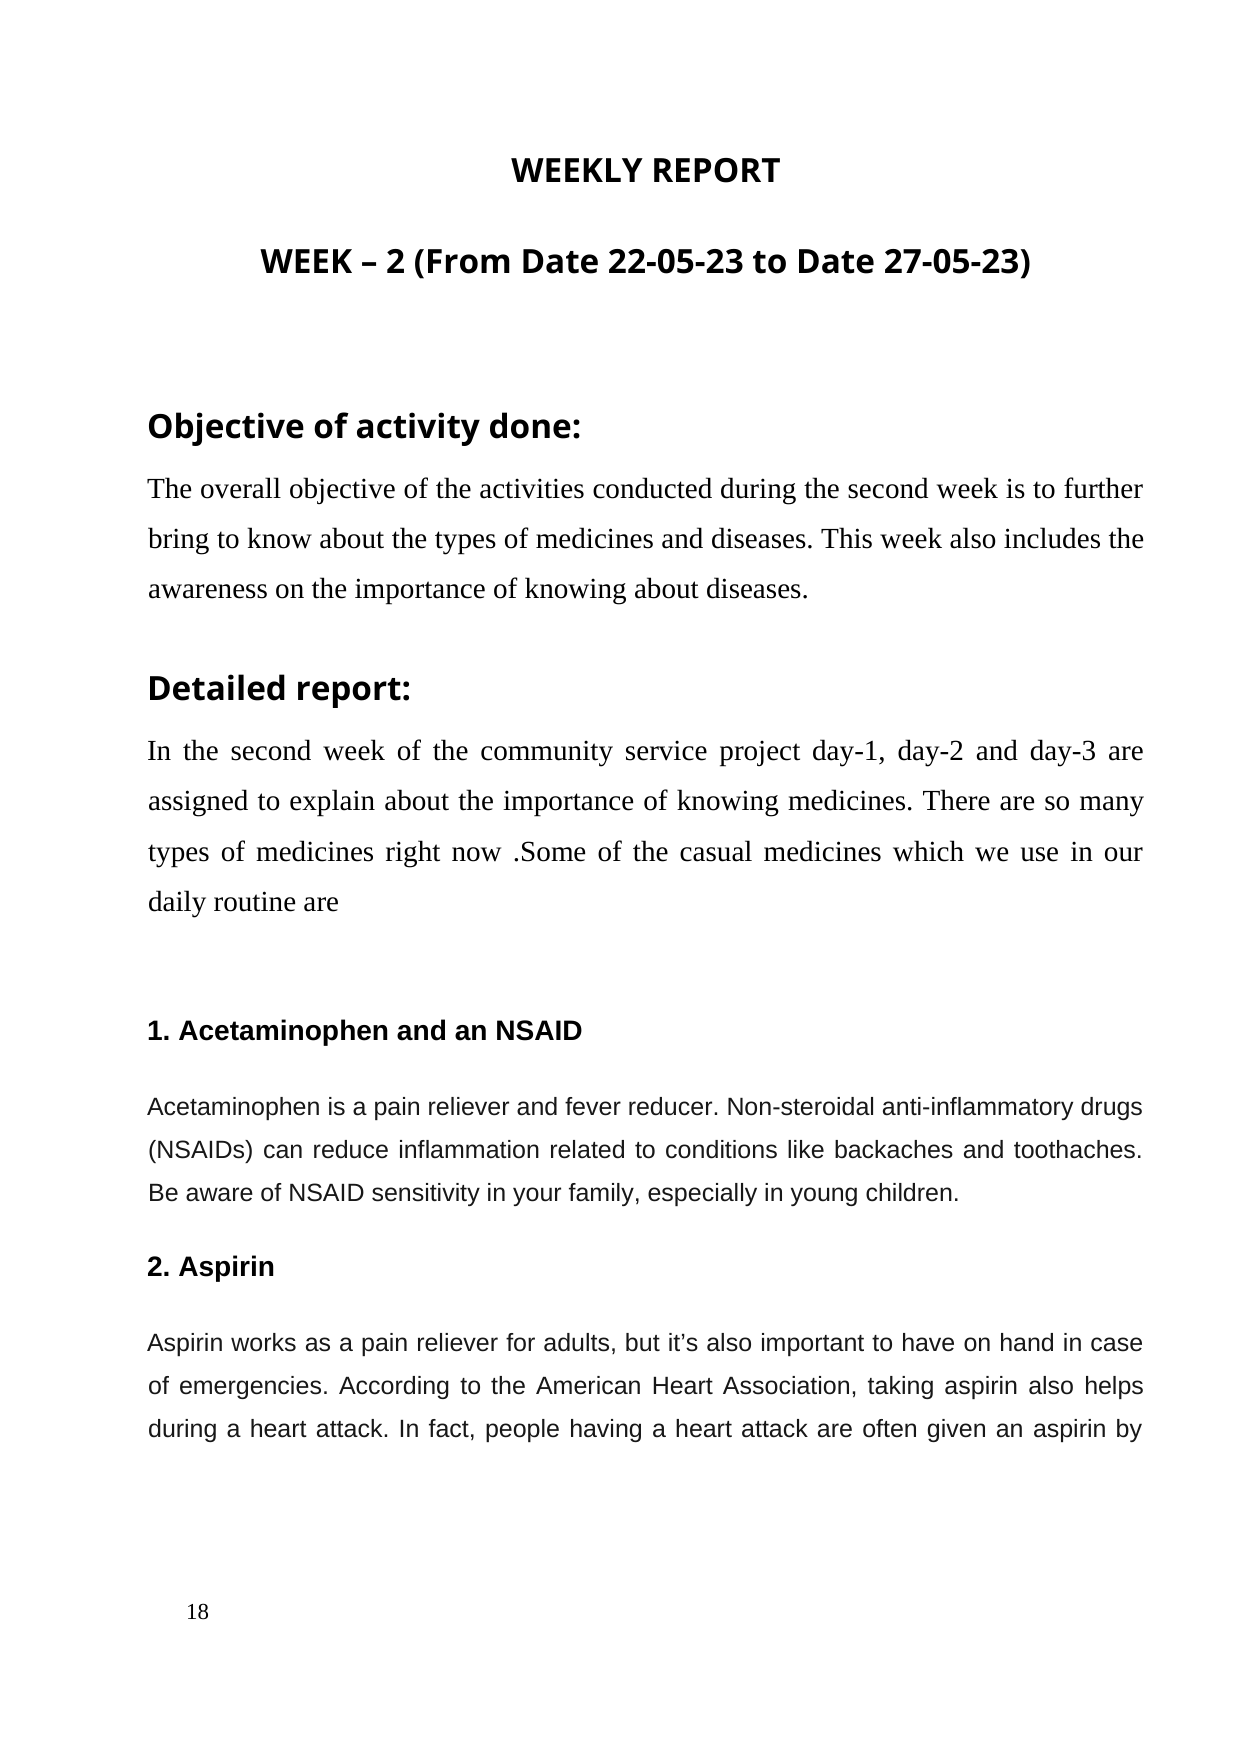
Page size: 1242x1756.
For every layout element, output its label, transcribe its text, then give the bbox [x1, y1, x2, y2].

text WEEK – 2 (From Date 22-05-23 to Date 27-05-23) [147, 238, 1145, 283]
text Objective of activity done: [147, 403, 1145, 448]
text 2. Aspirin [147, 1250, 1145, 1282]
text WEEKLY REPORT [147, 147, 1145, 192]
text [147, 1328, 1145, 1443]
text 1. Acetaminophen and an NSAID [147, 1014, 1145, 1046]
text The overall objective of the activities conducted during the second week is to further bring to know about the types of medicines and diseases. This week also includes the awareness on the importance of knowing about diseases. [147, 471, 1145, 605]
text Detailed report: [147, 665, 1145, 710]
text In the second week of the community service project day-1, day-2 and day-3 are assigned to explain about the importance of knowing medicines. There are so many types of medicines right now .Some of the casual medicines which we use in our daily routine are [147, 733, 1145, 917]
text Acetaminophen is a pain reliever and fever reducer. Non-steroidal anti-inflammatory drugs (NSAIDs) can reduce inflammation related to conditions like backaches and toothaches. Be aware of NSAID sensitivity in your family, especially in young children. [147, 1091, 1145, 1206]
